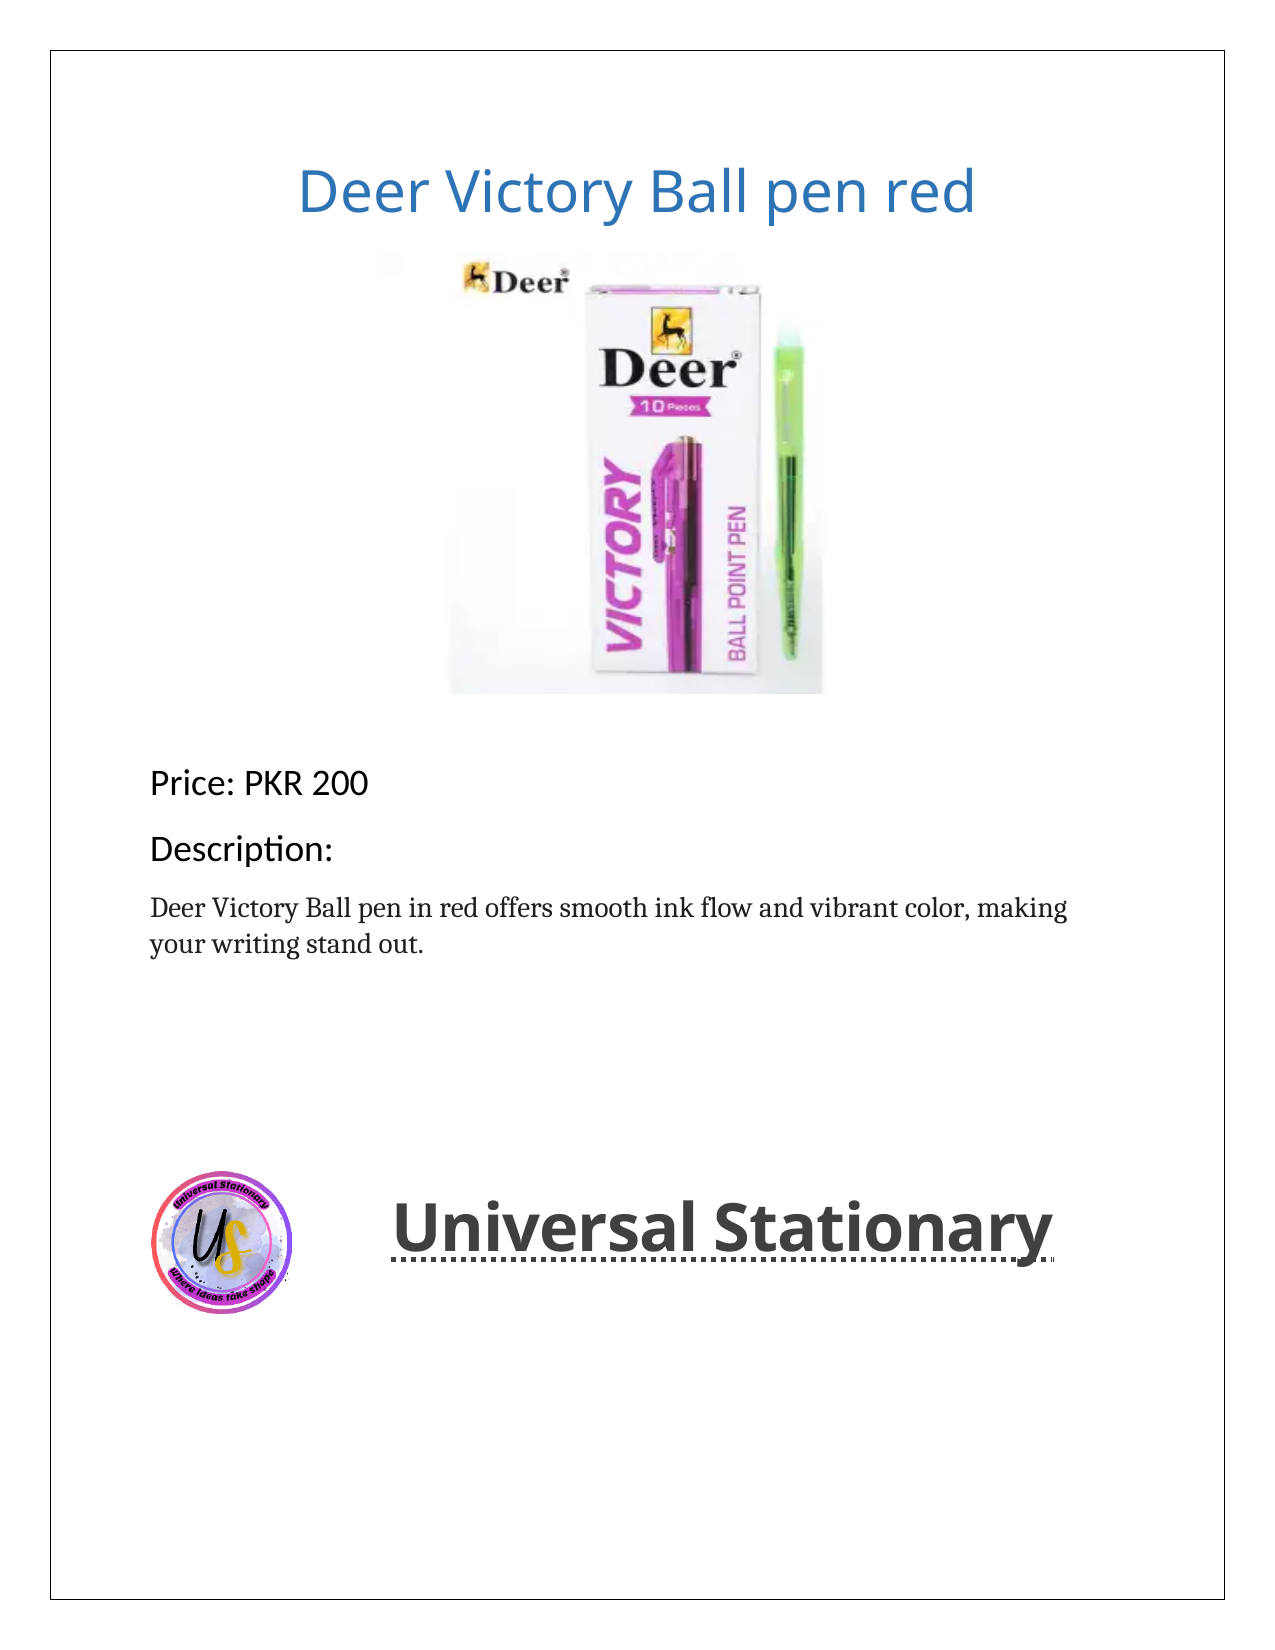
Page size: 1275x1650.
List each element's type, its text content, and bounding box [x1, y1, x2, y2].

text Description: [150, 825, 1125, 871]
picture [376, 252, 899, 694]
picture [150, 1171, 293, 1314]
text Price: PKR 200 [150, 759, 1125, 805]
text Deer Victory Ball pen in red offers smooth ink flow and vibrant color, making your writing stand out. [150, 892, 1125, 961]
text Deer Victory Ball pen red [150, 150, 1125, 229]
